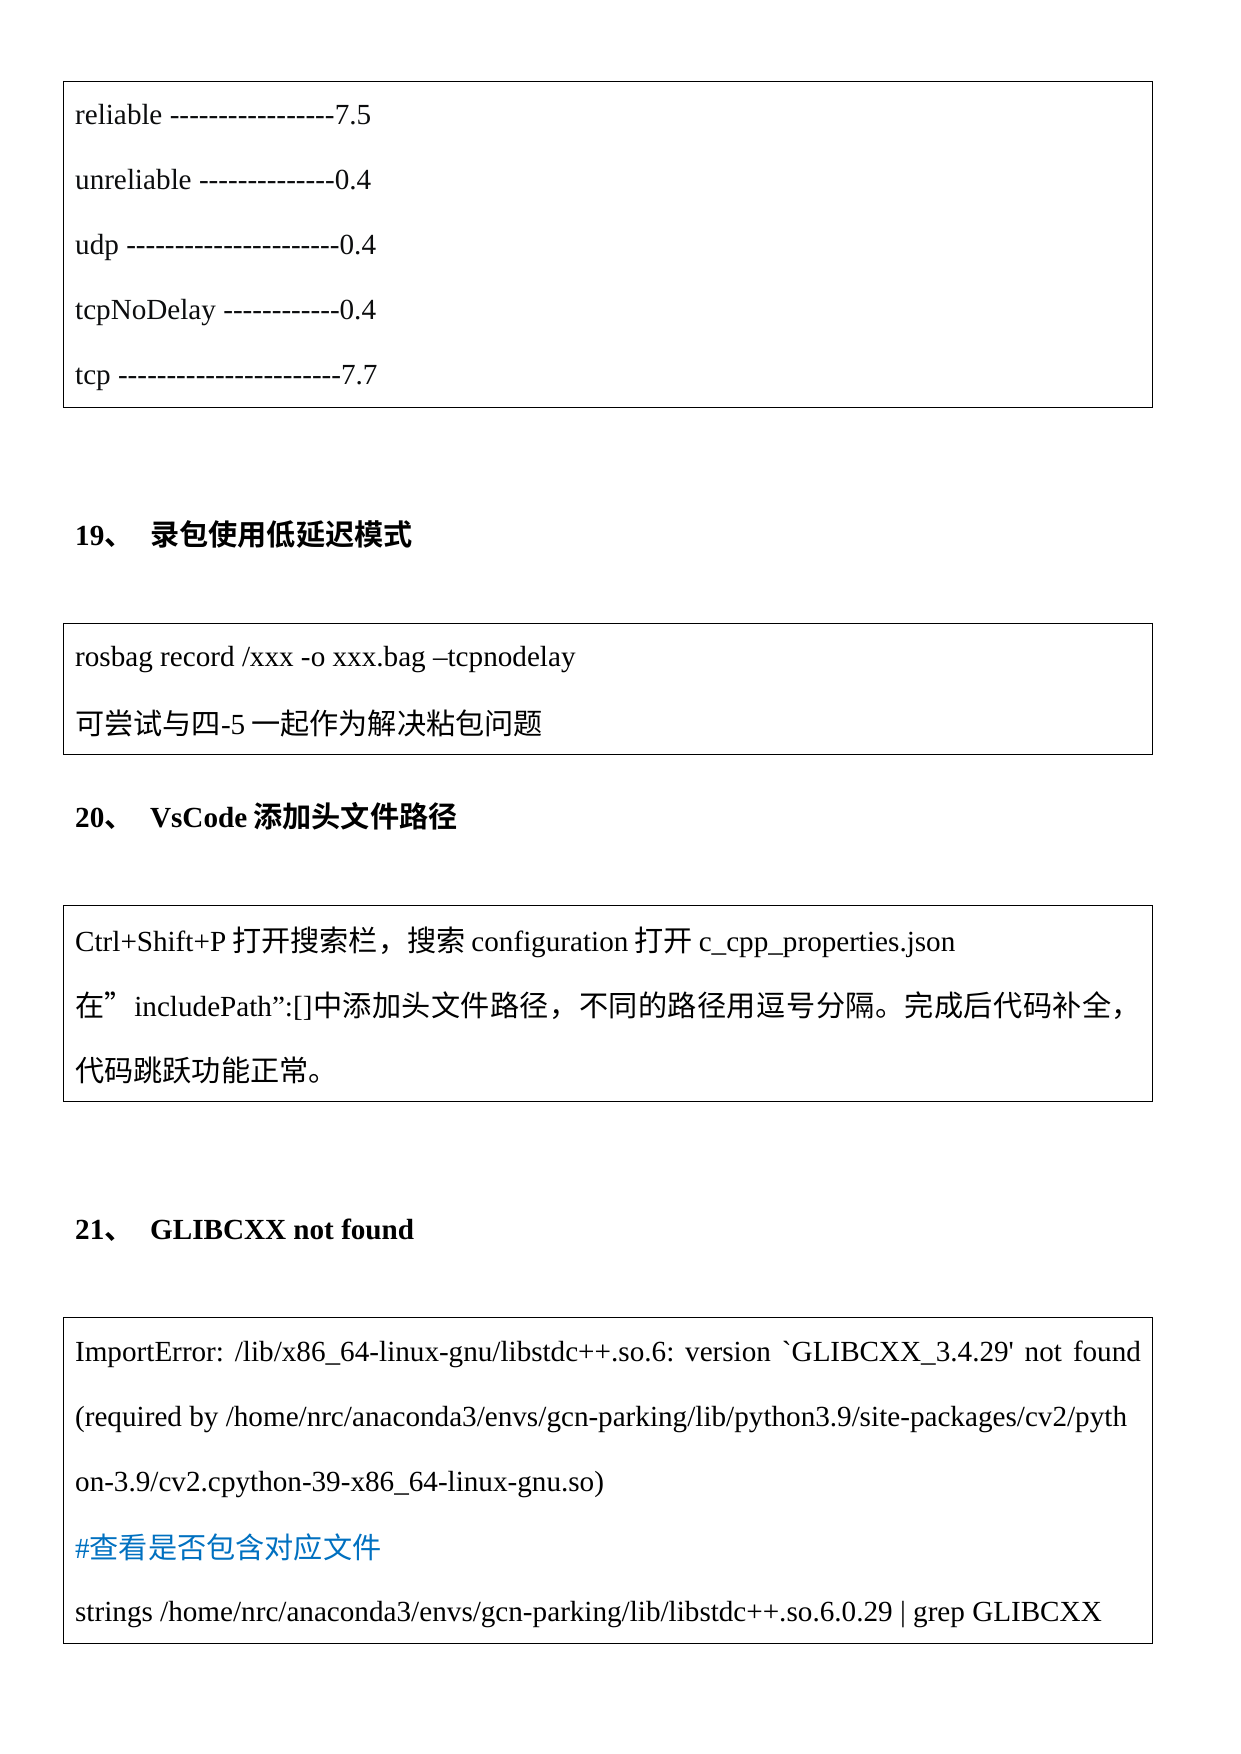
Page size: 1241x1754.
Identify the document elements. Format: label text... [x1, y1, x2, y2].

table_header rosbag record /xxx -o xxx.bag –tcpnodelay 可尝试与四-5一起作为解决粘包问题 [64, 624, 1152, 754]
subtitle VsCode添加头文件路径 [75, 782, 1165, 847]
subtitle 录包使用低延迟模式 [75, 500, 1165, 565]
subtitle GLIBCXX not found [75, 1194, 1165, 1259]
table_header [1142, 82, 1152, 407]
table_header Ctrl+Shift+P打开搜索栏，搜索configuration打开c_cpp_properties.json 在”includePath”:[]中添加头文件路径，不同的路径用逗号分隔。完成后代码补全，代码跳跃功能正常。 [64, 906, 1152, 1101]
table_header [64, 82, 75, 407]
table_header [64, 1318, 1152, 1643]
